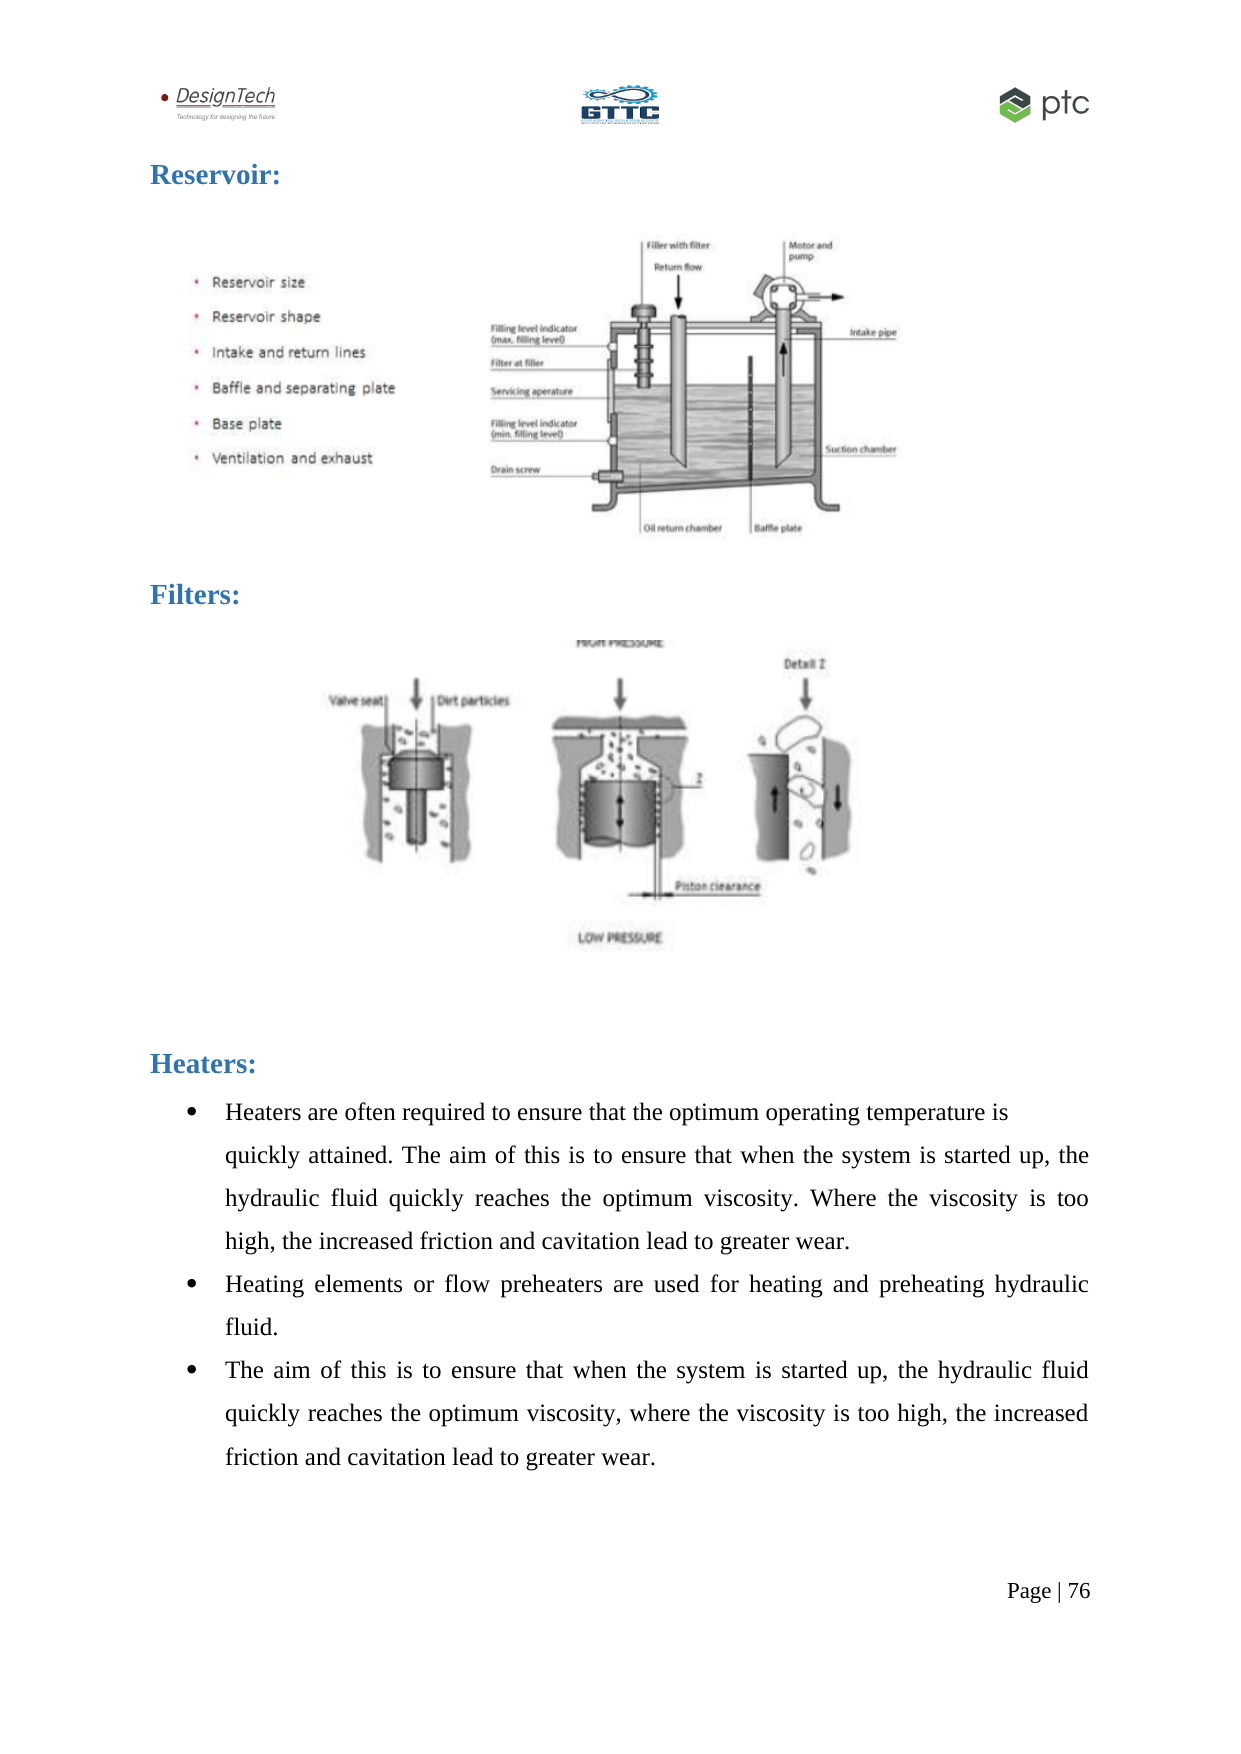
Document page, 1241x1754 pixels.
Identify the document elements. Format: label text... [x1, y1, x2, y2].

subtitle Reservoir: [150, 157, 1090, 190]
picture [260, 640, 917, 982]
list Heating elements or flow preheaters are used for heating and preheating hydraulic fluid. [187, 1269, 1090, 1341]
list Heaters are often required to ensure that the optimum operating temperature is [187, 1097, 1090, 1125]
picture [185, 234, 910, 554]
subtitle Filters: [150, 577, 1090, 610]
subtitle Heaters: [150, 1046, 1090, 1080]
text quickly attained. The aim of this is to ensure that when the system is started up, the hydraulic fluid quickly reaches the optimum viscosity. Where the viscosity is too high, the increased friction and cavitation lead to greater wear. [225, 1140, 1090, 1255]
picture [998, 79, 1091, 131]
picture [565, 79, 675, 131]
picture [150, 76, 286, 131]
list The aim of this is to ensure that when the system is started up, the hydraulic fluid quickly reaches the optimum viscosity, where the viscosity is too high, the increased friction and cavitation lead to greater wear. [187, 1355, 1090, 1470]
